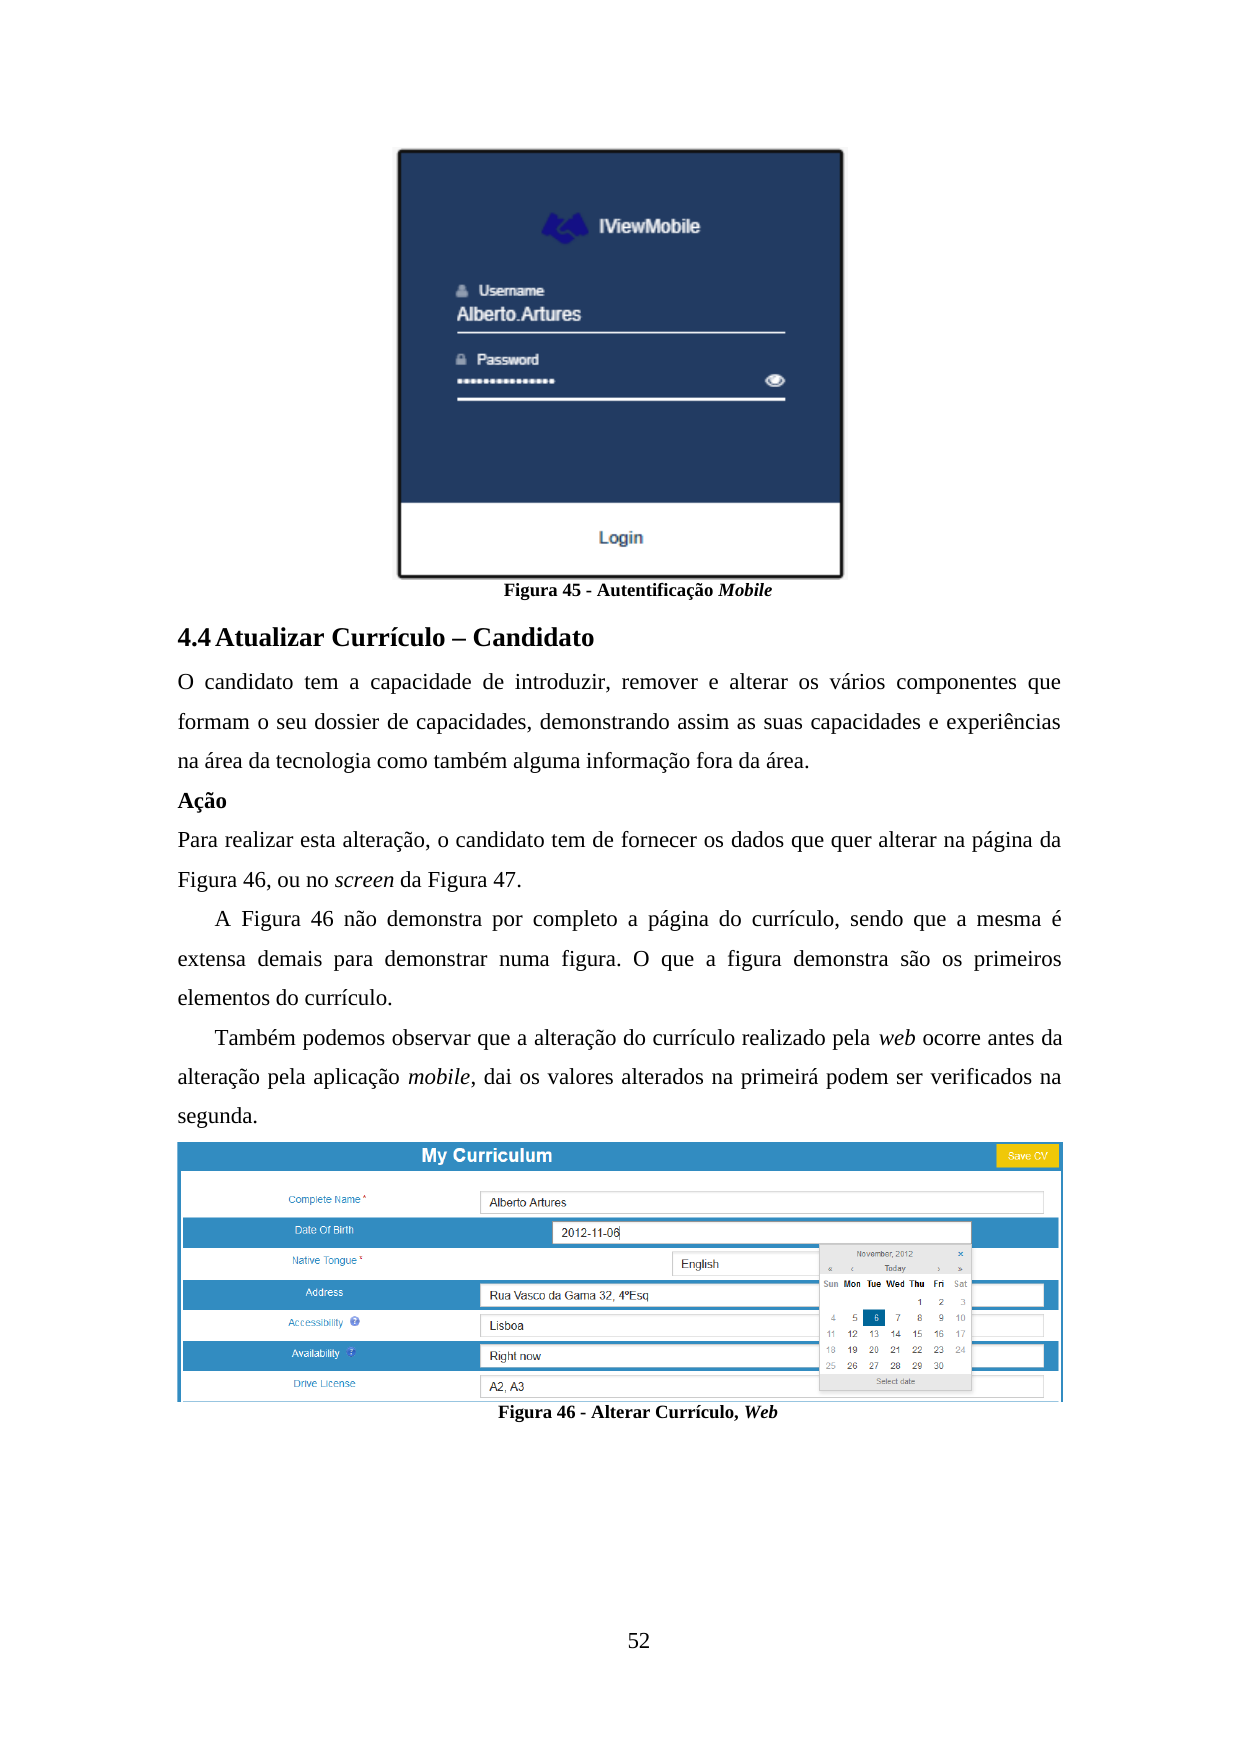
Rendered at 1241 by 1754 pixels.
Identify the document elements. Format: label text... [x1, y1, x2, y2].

text Também podemos observar que a alteração do currículo realizado pela web ocorre antes da alteração pela aplicação mobile, dai os valores alterados na primeirá podem ser verificados na segunda. [177, 1023, 1063, 1129]
picture [177, 1142, 1063, 1402]
text O candidato tem a capacidade de introduzir, remover e alterar os vários componentes que formam o seu dossier de capacidades, demonstrando assim as suas capacidades e experiências na área da tecnologia como também alguma informação fora da área. [177, 668, 1063, 773]
picture [392, 147, 848, 580]
text Ação [177, 787, 1063, 813]
subtitle Atualizar Currículo – Candidato [177, 622, 1063, 653]
